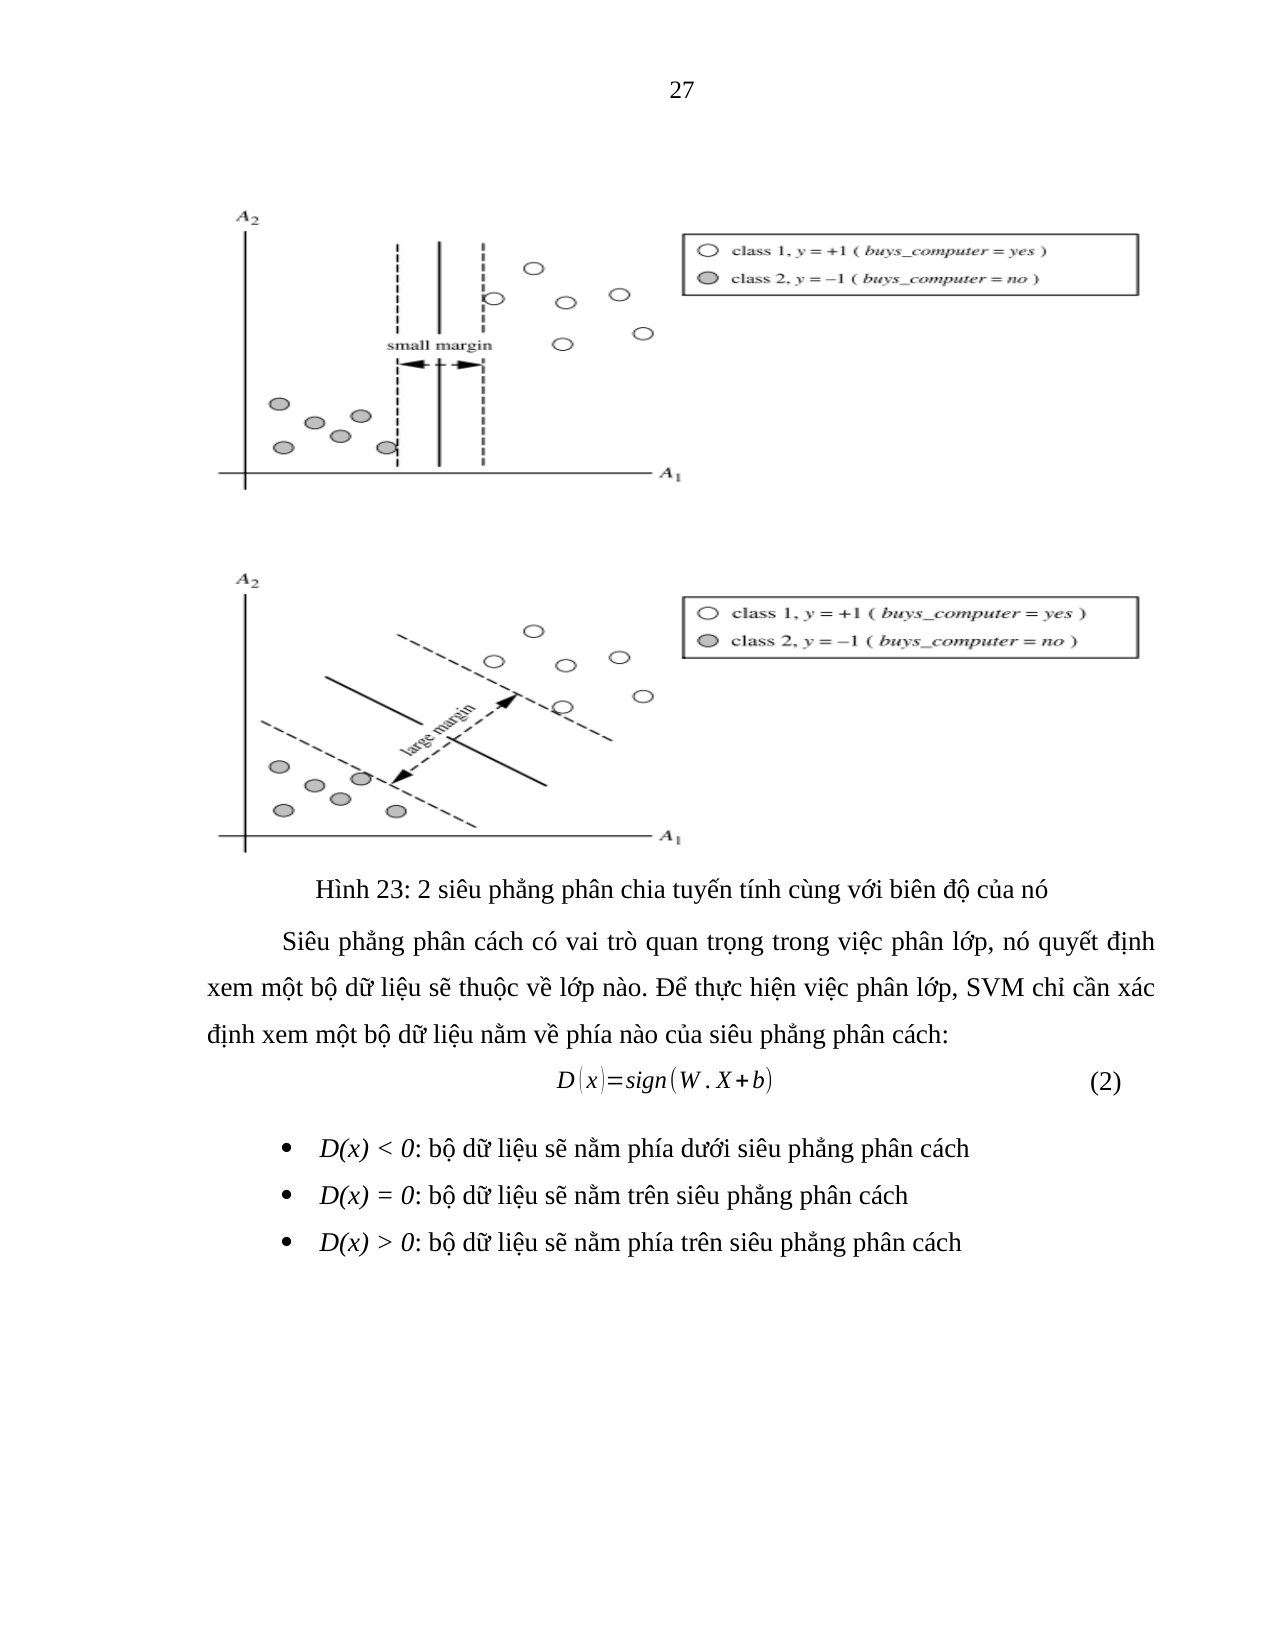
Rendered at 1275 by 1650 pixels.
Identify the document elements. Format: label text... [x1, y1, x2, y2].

text Siêu phẳng phân cách có vai trò quan trọng trong việc phân lớp, nó quyết định xem một bộ dữ liệu sẽ thuộc về lớp nào. Để thực hiện việc phân lớp, SVM chỉ cần xác định xem một bộ dữ liệu nằm về phía nào của siêu phẳng phân cách: [207, 925, 1157, 1049]
list D(x) = 0: bộ dữ liệu sẽ nằm trên siêu phẳng phân cách [282, 1179, 1157, 1210]
picture [215, 206, 1148, 854]
list D(x) < 0: bộ dữ liệu sẽ nằm phía dưới siêu phẳng phân cách [282, 1132, 1157, 1163]
list D(x) > 0: bộ dữ liệu sẽ nằm phía trên siêu phẳng phân cách [282, 1226, 1157, 1257]
text (2) [207, 1065, 1157, 1096]
